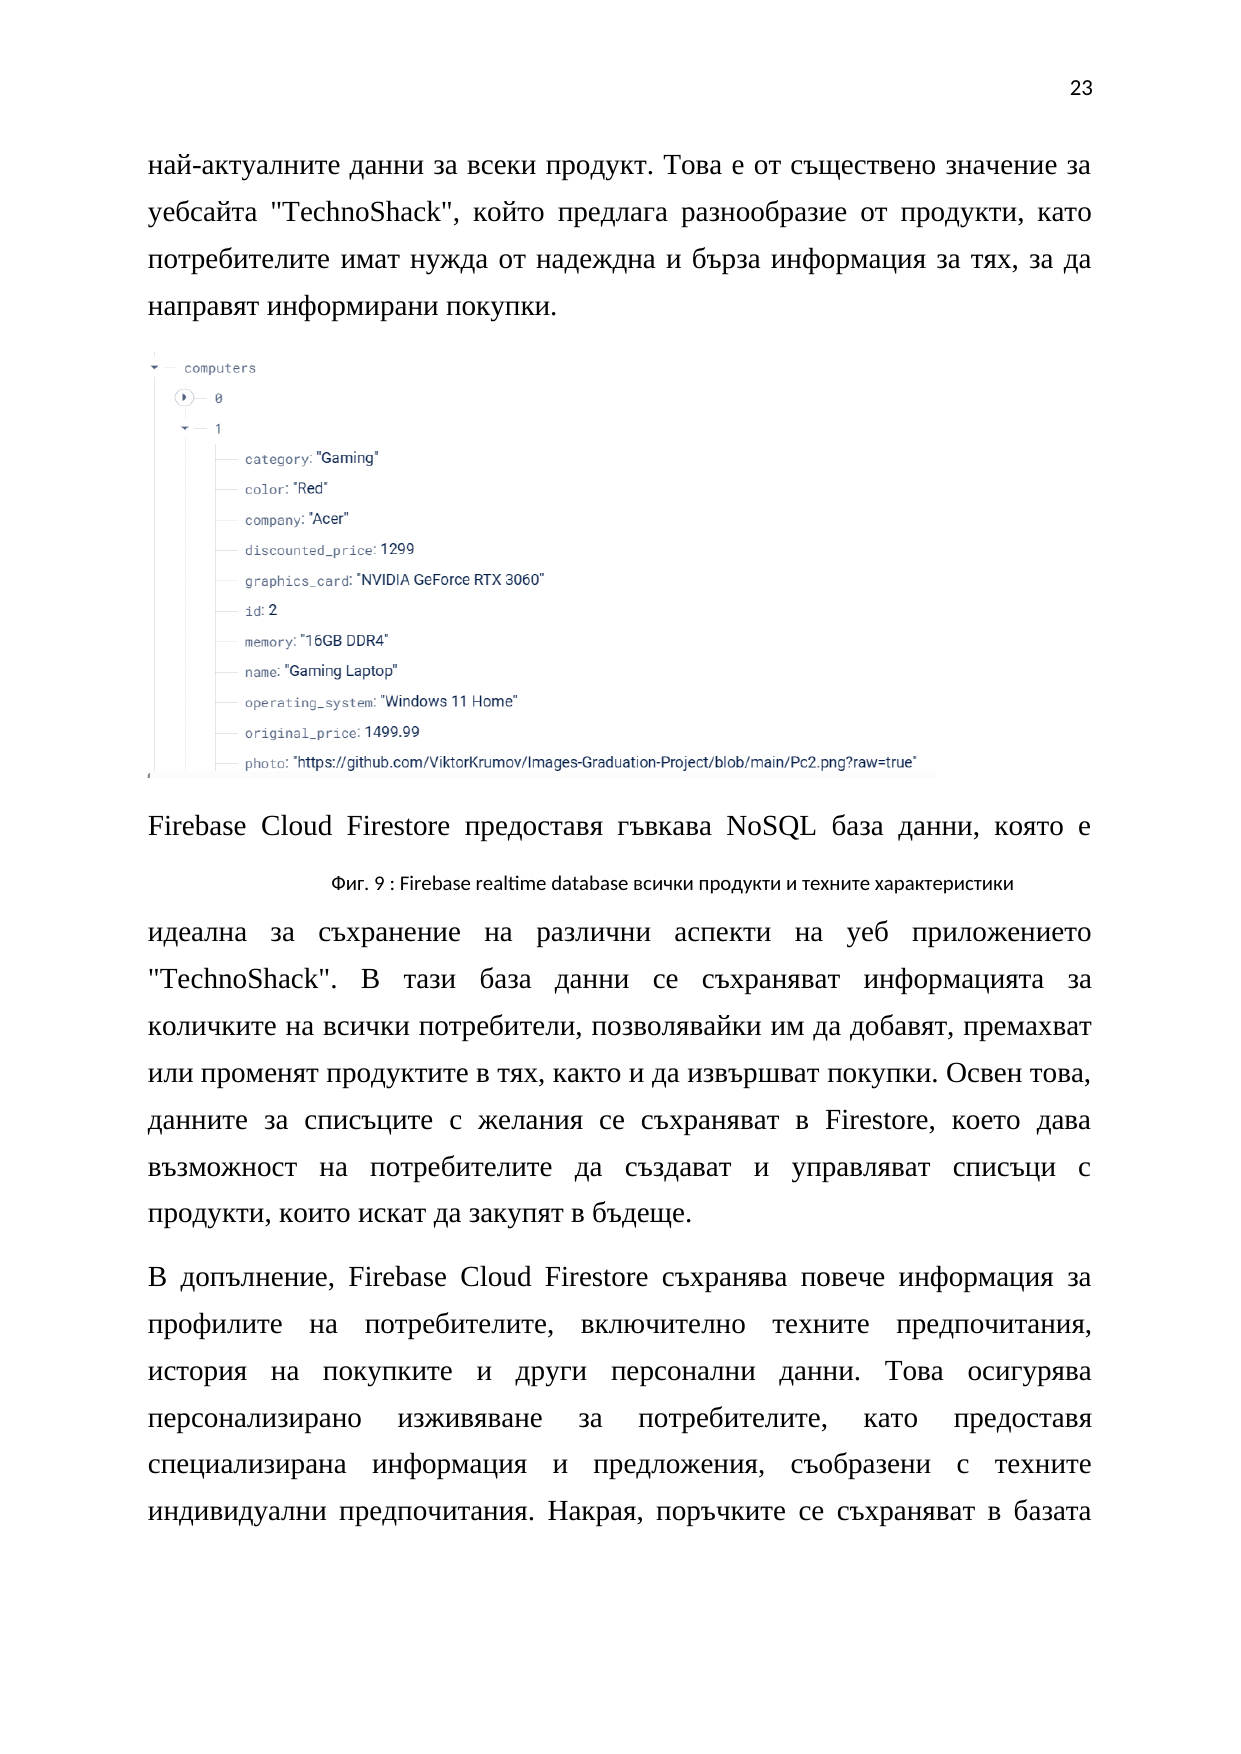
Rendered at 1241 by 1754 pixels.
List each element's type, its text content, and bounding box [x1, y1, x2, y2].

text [148, 1259, 1093, 1527]
picture [147, 351, 937, 778]
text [148, 147, 1093, 322]
text Firebase Cloud Firestore предоставя гъвкава NoSQL база данни, която е идеална за съхранение на различни аспекти на уеб приложението "TechnoShack". В тази база данни се съхраняват информацията за количките на всички потребители, позволявайки им да добавят, премахват или променят продуктите в тях, както и да извършват покупки. Освен това, данните за списъците с желания се съхраняват в Firestore, което дава възможност на потребителите да създават и управляват списъци с продукти, които искат да закупят в бъдеще. [148, 808, 1093, 1229]
